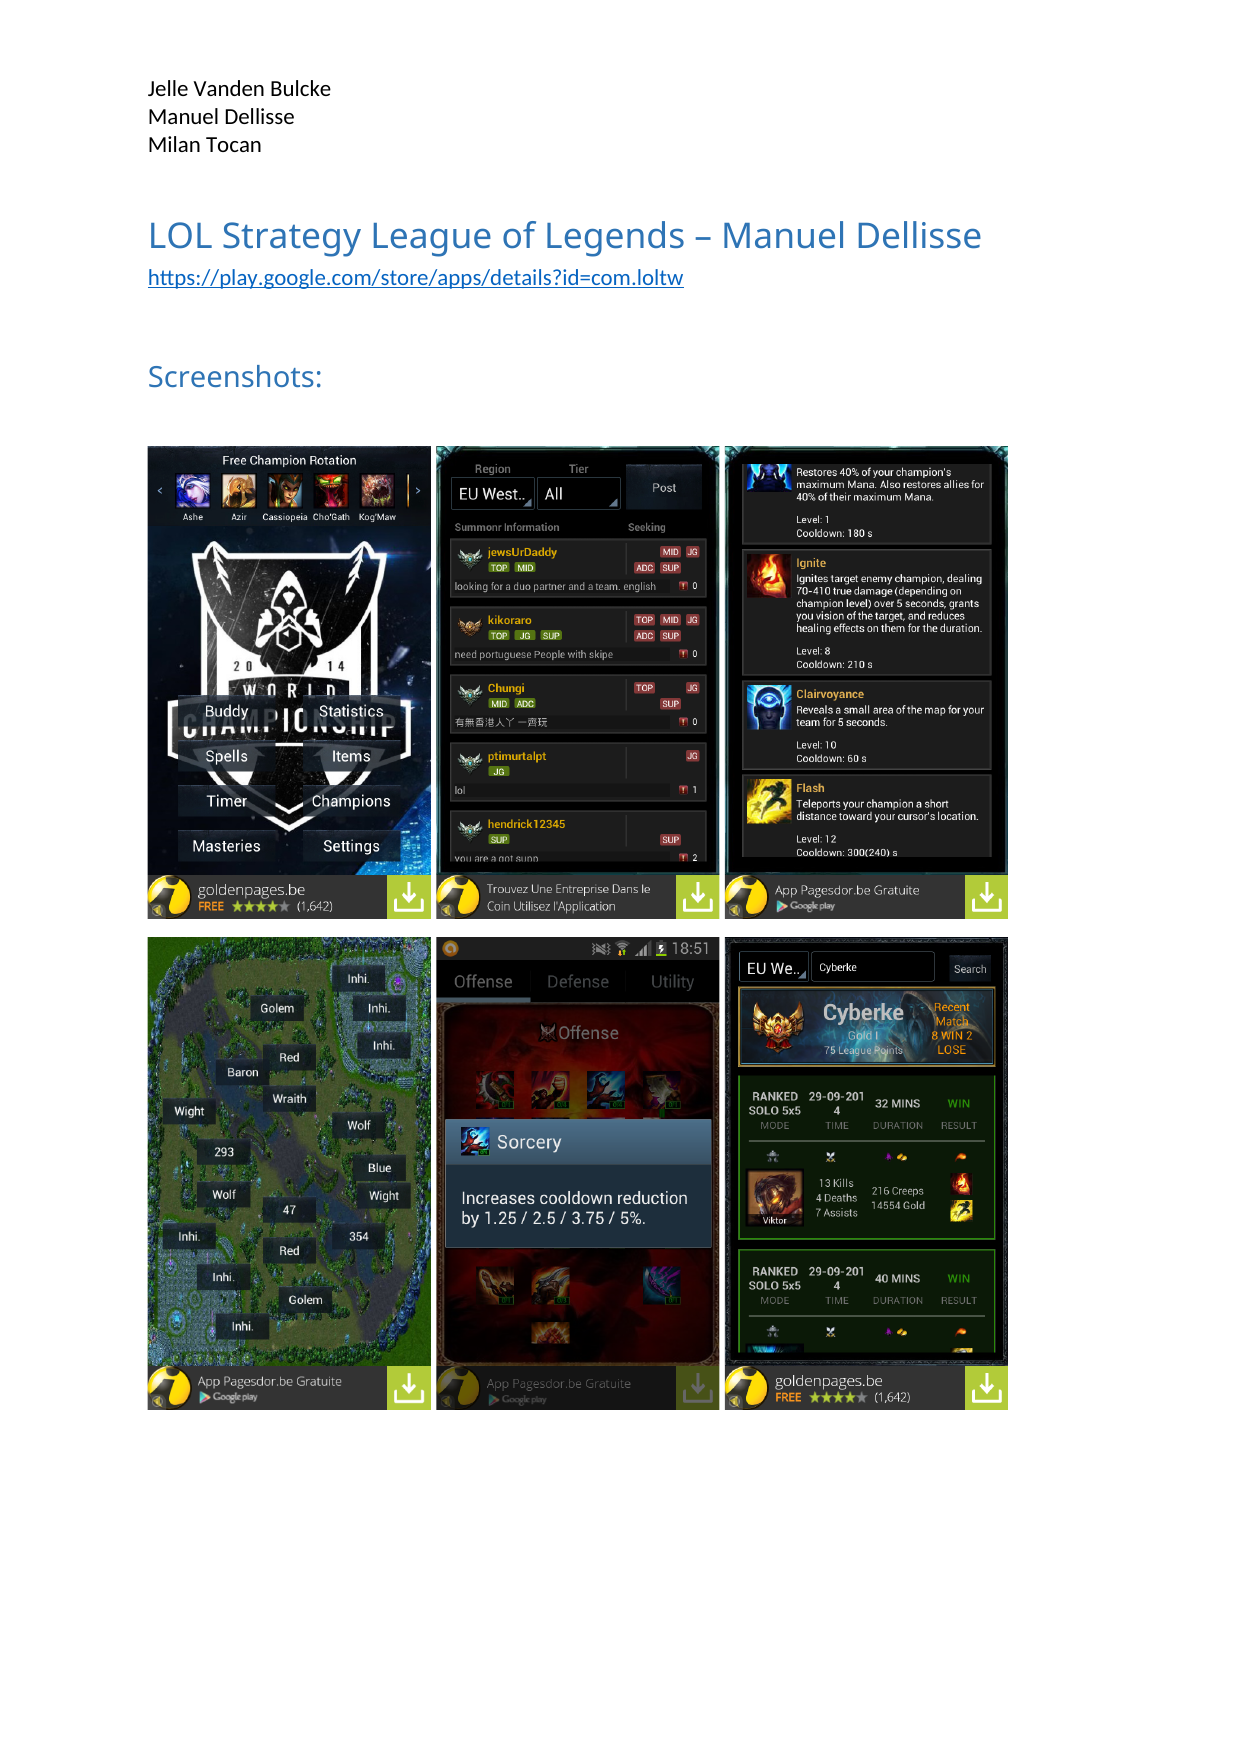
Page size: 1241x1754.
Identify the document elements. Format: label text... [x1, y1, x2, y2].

picture [147, 937, 431, 1410]
subtitle LOL Strategy League of Legends – Manuel Dellisse [148, 211, 1093, 259]
picture [436, 937, 720, 1410]
text https://play.google.com/store/apps/details?id=com.loltw [148, 263, 1093, 291]
picture [436, 446, 720, 919]
picture [724, 937, 1008, 1410]
subtitle Screenshots: [148, 357, 1093, 396]
picture [147, 446, 431, 919]
picture [724, 446, 1008, 919]
